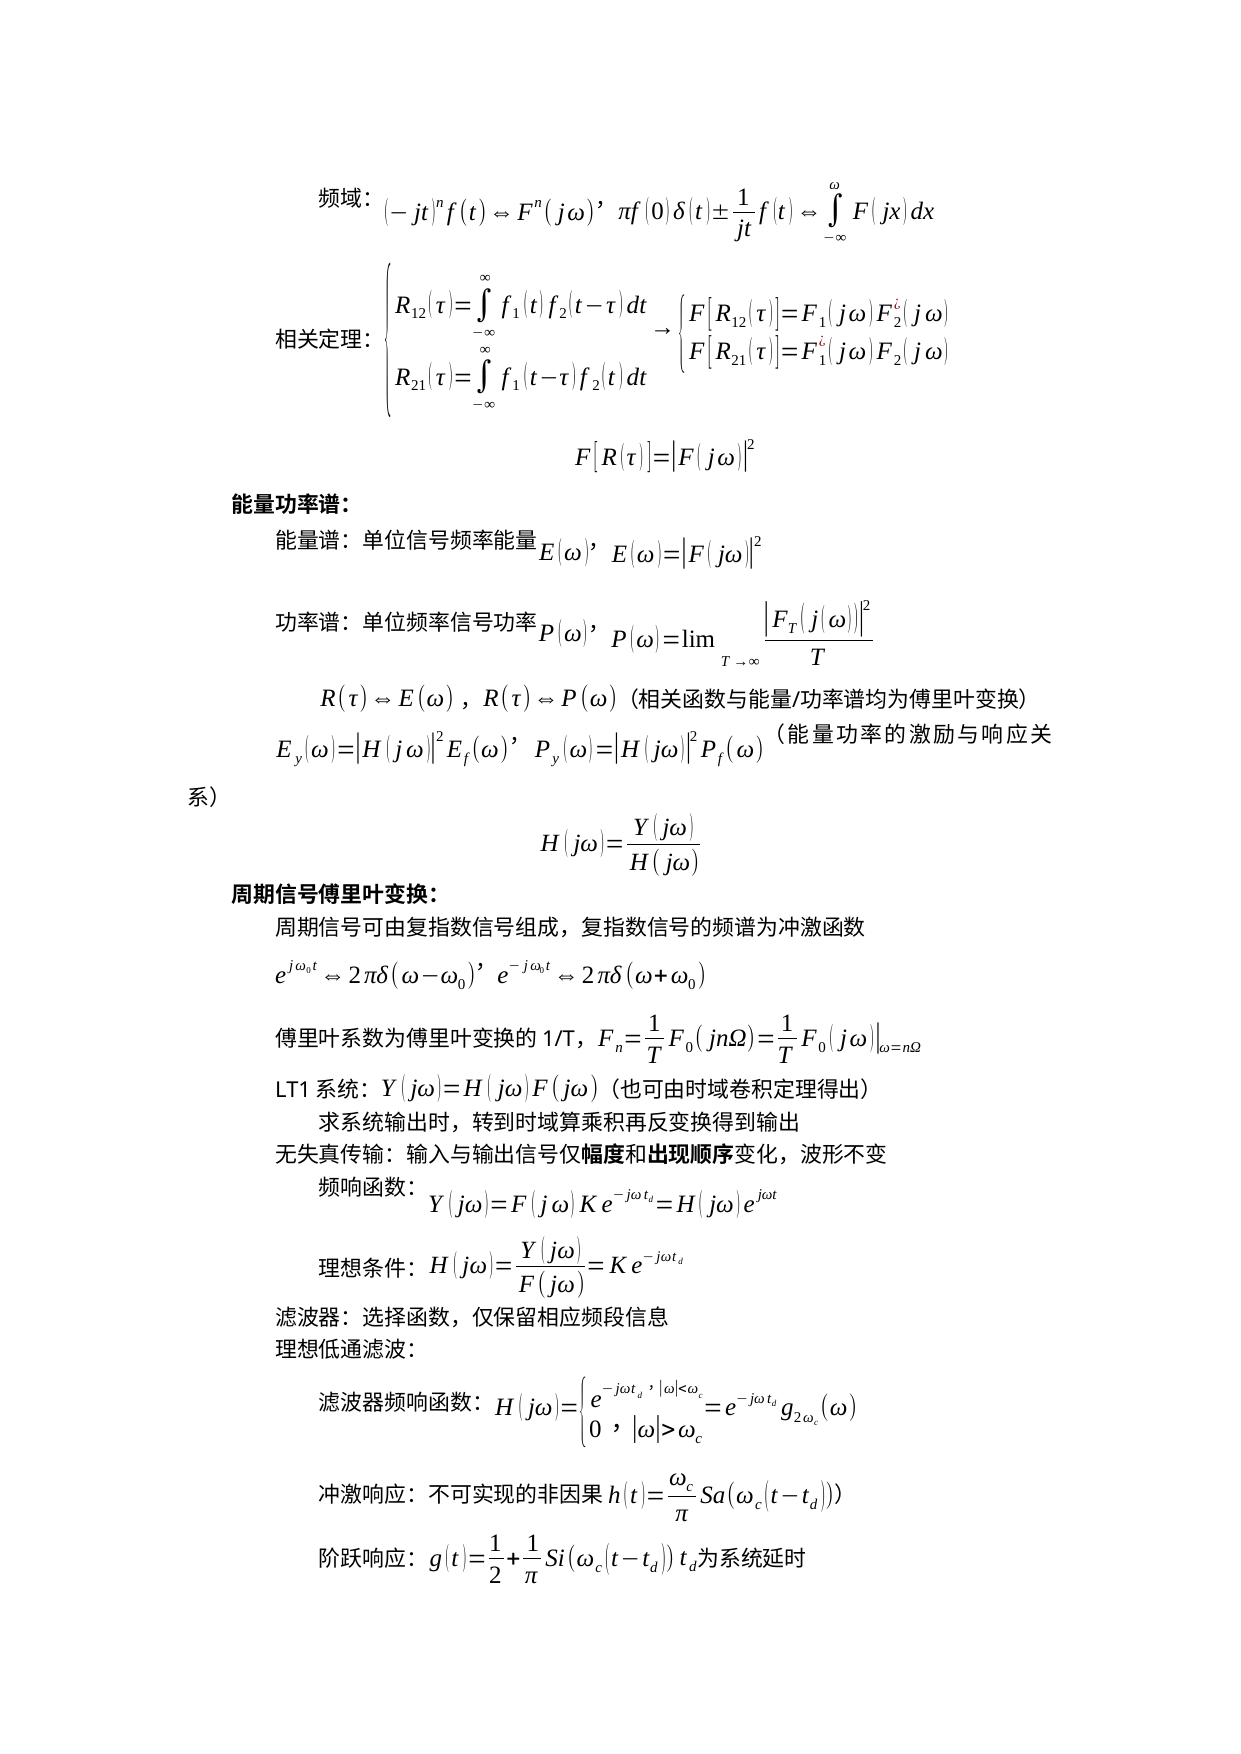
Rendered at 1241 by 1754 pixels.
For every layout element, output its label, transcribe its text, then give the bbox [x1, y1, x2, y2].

text 能量功率谱： [187, 487, 1053, 519]
text 周期信号傅里叶变换： [187, 877, 1053, 909]
text ，（相关函数与能量/功率谱均为傅里叶变换） [275, 682, 1053, 714]
text 周期信号可由复指数信号组成，复指数信号的频谱为冲激函数 [187, 909, 1053, 942]
text 无失真传输：输入与输出信号仅幅度和出现顺序变化，波形不变 [187, 1137, 1053, 1169]
text 冲激响应：不可实现的非因果 ） [275, 1462, 1053, 1527]
text 傅里叶系数为傅里叶变换的1/T， [187, 1007, 1053, 1072]
text 阶跃响应： 为系统延时 [275, 1527, 1053, 1592]
text 滤波器：选择函数，仅保留相应频段信息 [187, 1299, 1053, 1332]
text 理想条件： [187, 1234, 1053, 1299]
text 频响函数： [187, 1169, 1053, 1234]
text LT1系统：（也可由时域卷积定理得出） [187, 1072, 1053, 1104]
text ，（能量功率的激励与响应关系） [187, 714, 1053, 812]
text 频域：， [231, 162, 1053, 259]
text 相关定理： [231, 259, 1053, 422]
text 求系统输出时，转到时域算乘积再反变换得到输出 [187, 1104, 1053, 1137]
text 理想低通滤波： [187, 1332, 1053, 1364]
text 能量谱：单位信号频率能量， [187, 519, 1053, 584]
text 滤波器频响函数： [275, 1364, 1053, 1462]
text ， [187, 942, 1053, 1007]
text 功率谱：单位频率信号功率， [187, 584, 1053, 682]
